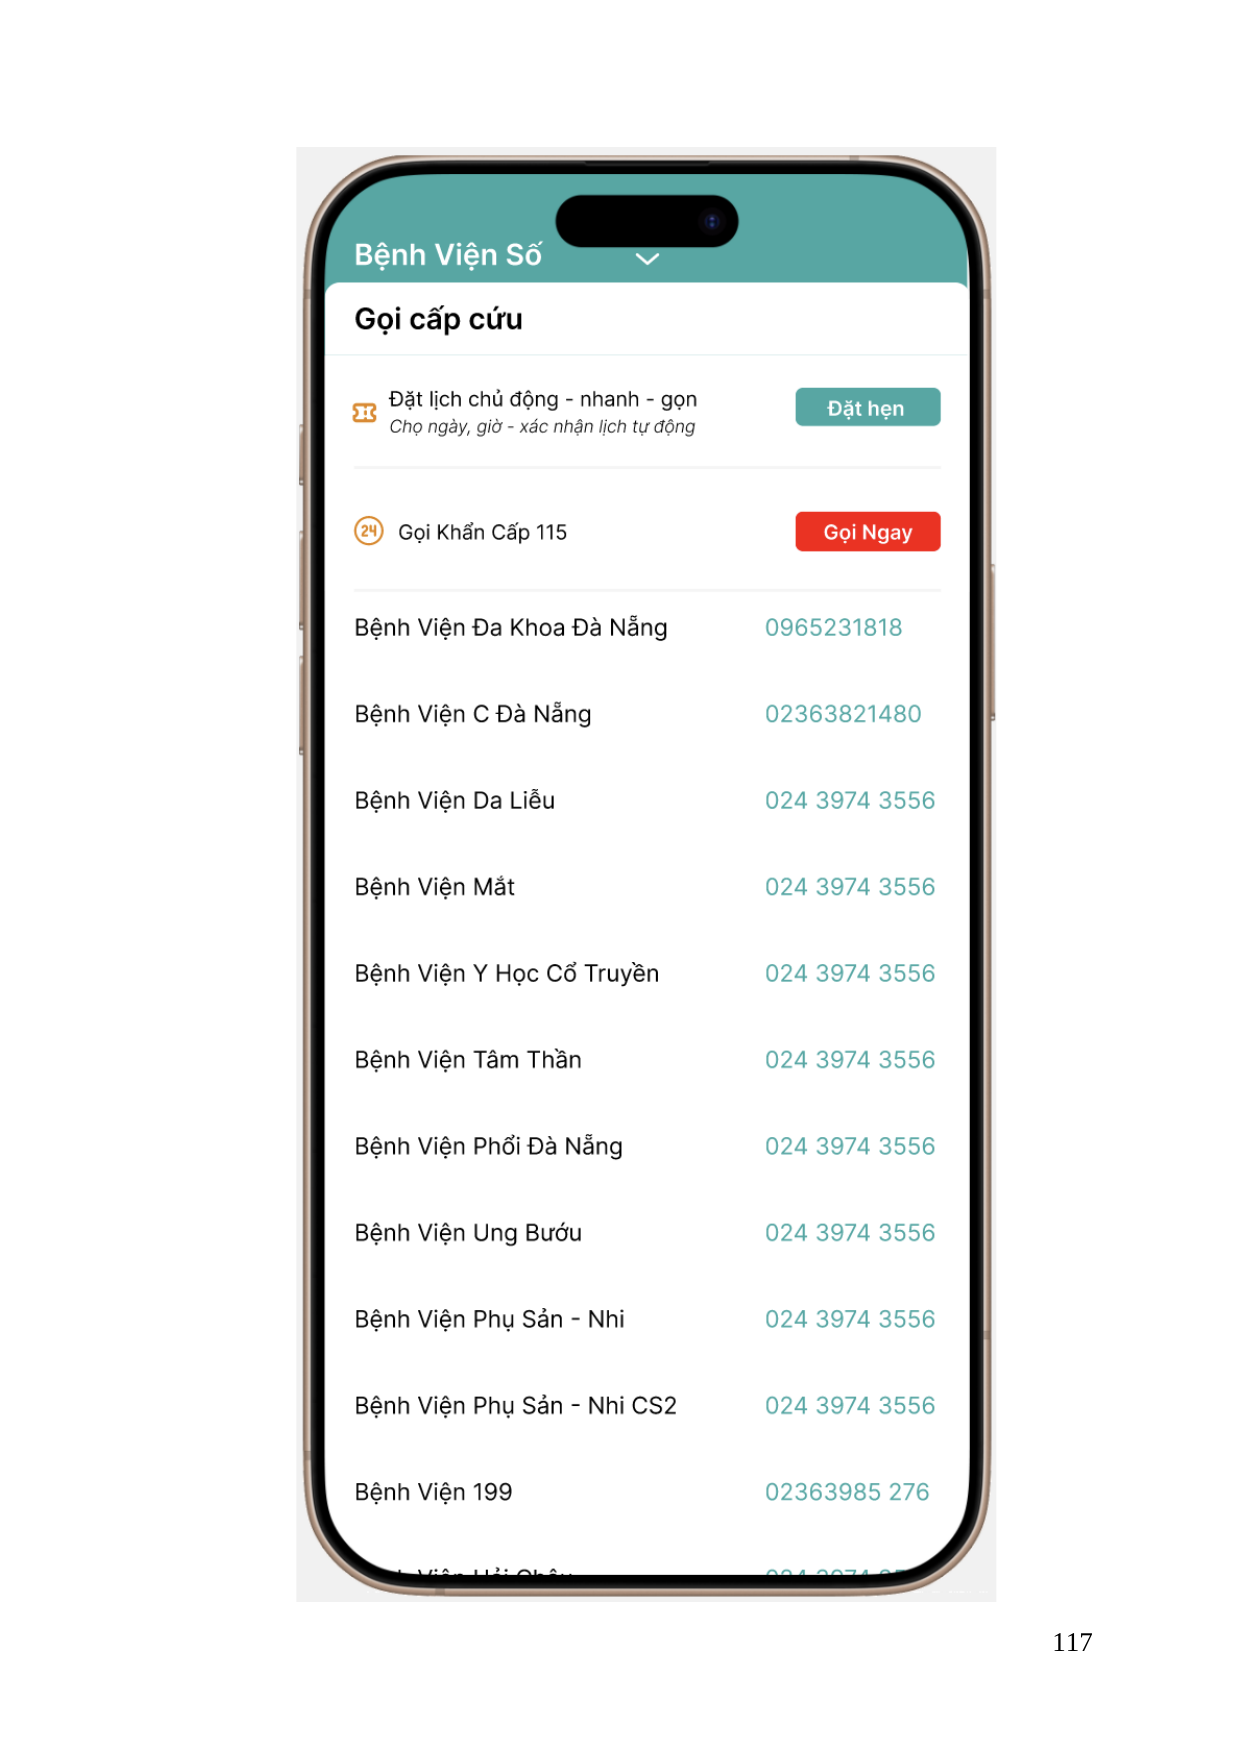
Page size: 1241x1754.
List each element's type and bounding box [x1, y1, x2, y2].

picture [296, 147, 997, 1602]
